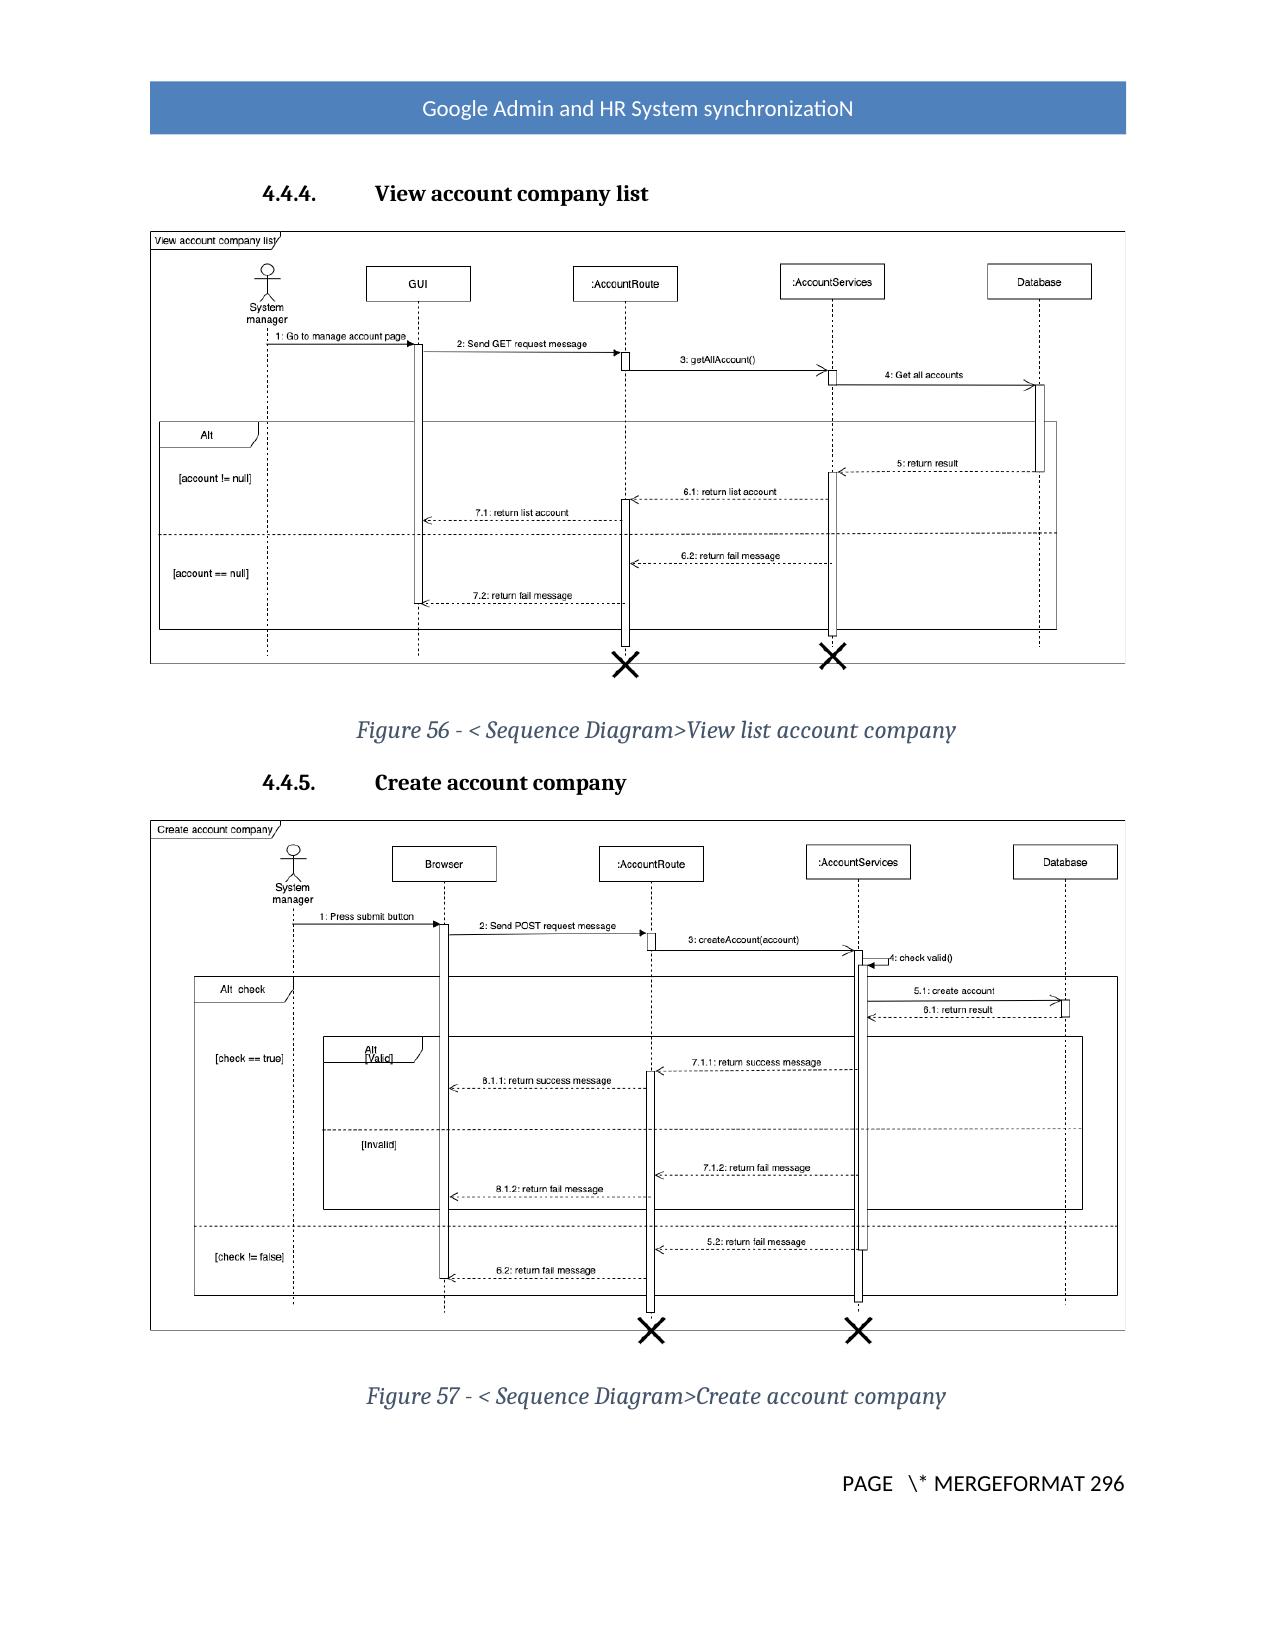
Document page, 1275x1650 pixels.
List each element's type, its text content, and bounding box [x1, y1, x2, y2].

picture [150, 231, 1125, 683]
text Figure 57 - < Sequence Diagram>Create account company [187, 1382, 1125, 1411]
subtitle Create account company [262, 769, 1125, 796]
text Figure 56 - < Sequence Diagram>View list account company [187, 716, 1125, 744]
picture [150, 820, 1125, 1349]
subtitle View account company list [262, 181, 1125, 207]
